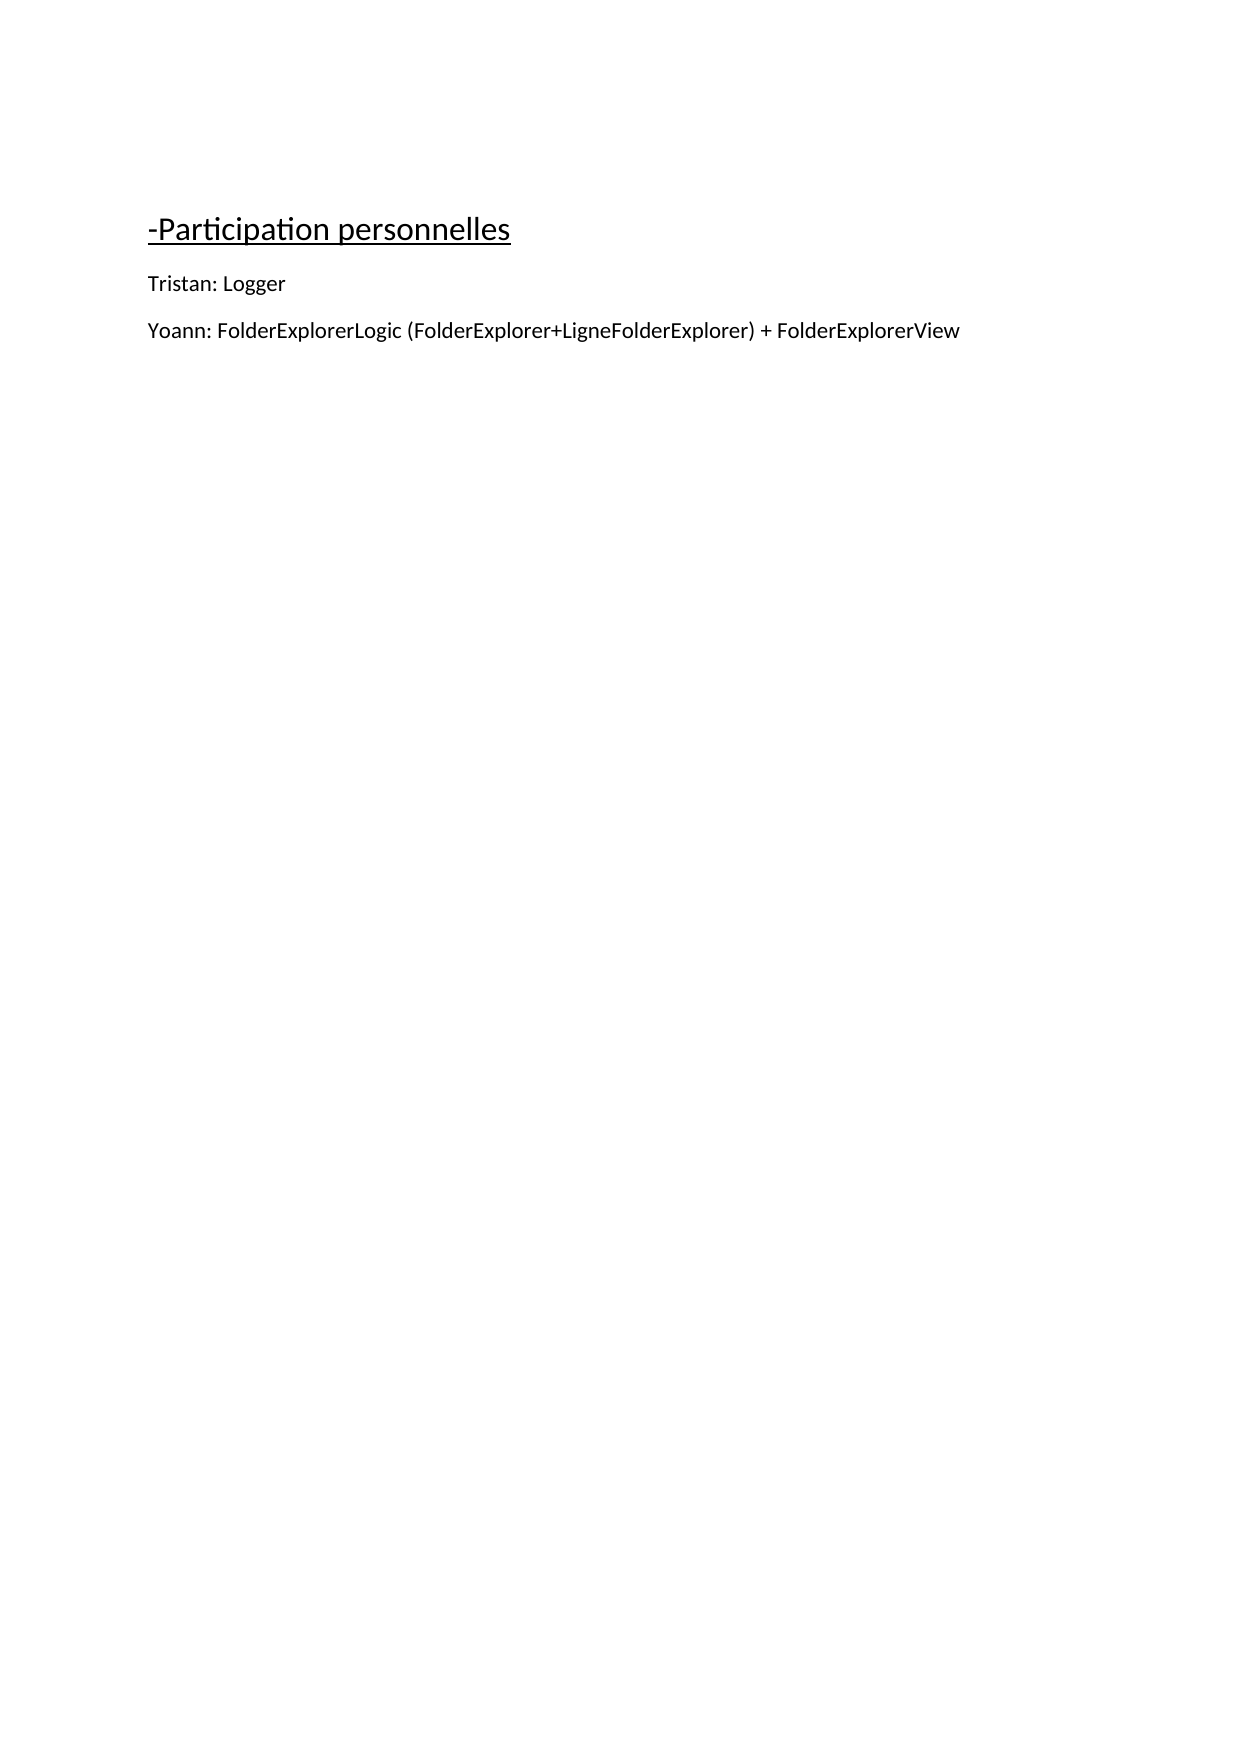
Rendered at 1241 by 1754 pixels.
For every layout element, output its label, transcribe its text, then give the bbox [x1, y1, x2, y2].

text -Participation personnelles [148, 208, 1093, 249]
text Yoann: FolderExplorerLogic (FolderExplorer+LigneFolderExplorer) + FolderExplorerView [148, 316, 1093, 344]
text Tristan: Logger [148, 269, 1093, 297]
